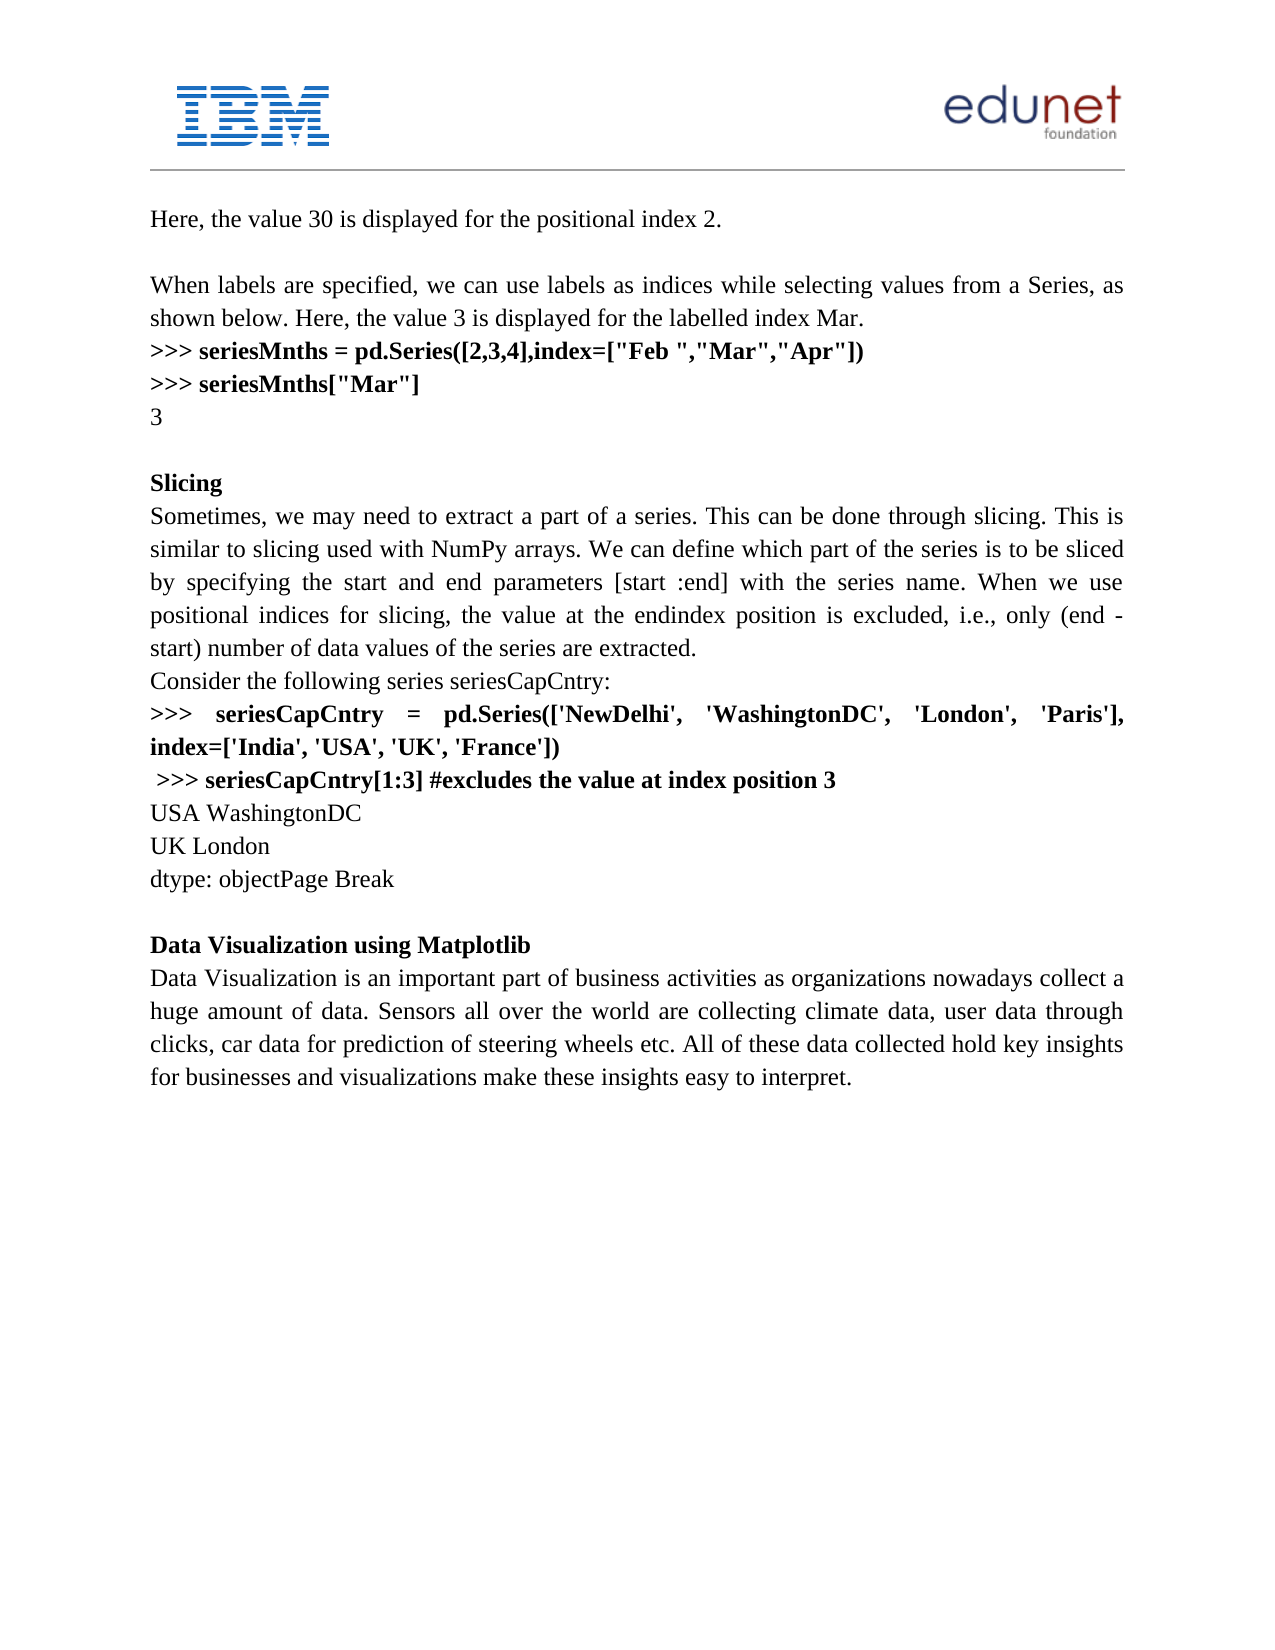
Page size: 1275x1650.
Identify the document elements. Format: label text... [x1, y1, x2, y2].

text >>> seriesMnths = pd.Series([2,3,4],index=["Feb ","Mar","Apr"]) [150, 336, 1125, 364]
text >>> seriesCapCntry[1:3] #excludes the value at index position 3 [150, 765, 1125, 794]
text Sometimes, we may need to extract a part of a series. This can be done through slicing. This is similar to slicing used with NumPy arrays. We can define which part of the series is to be sliced by specifying the start and end parameters [start :end] with the series name. When we use positional indices for slicing, the value at the endindex position is excluded, i.e., only (end - start) number of data values of the series are extracted. [150, 501, 1125, 662]
text USA WashingtonDC [150, 798, 1125, 827]
text dtype: objectPage Break [150, 864, 1125, 893]
text Data Visualization using Matplotlib [150, 930, 1125, 959]
text Data Visualization is an important part of business activities as organizations nowadays collect a huge amount of data. Sensors all over the world are collecting climate data, user data through clicks, car data for prediction of steering wheels etc. All of these data collected hold key insights for businesses and visualizations make these insights easy to interpret. [150, 963, 1125, 1091]
text When labels are specified, we can use labels as indices while selecting values from a Series, as shown below. Here, the value 3 is displayed for the labelled index Mar. [150, 270, 1125, 332]
text Slicing [150, 468, 1125, 497]
text >>> seriesMnths["Mar"] [150, 369, 1125, 398]
text Here, the value 30 is displayed for the positional index 2. [150, 204, 1125, 232]
text 3 [150, 402, 1125, 431]
text UK London [150, 831, 1125, 860]
text Consider the following series seriesCapCntry: [150, 666, 1125, 695]
text >>> seriesCapCntry = pd.Series(['NewDelhi', 'WashingtonDC', 'London', 'Paris'], index=['India', 'USA', 'UK', 'France']) [150, 699, 1125, 761]
